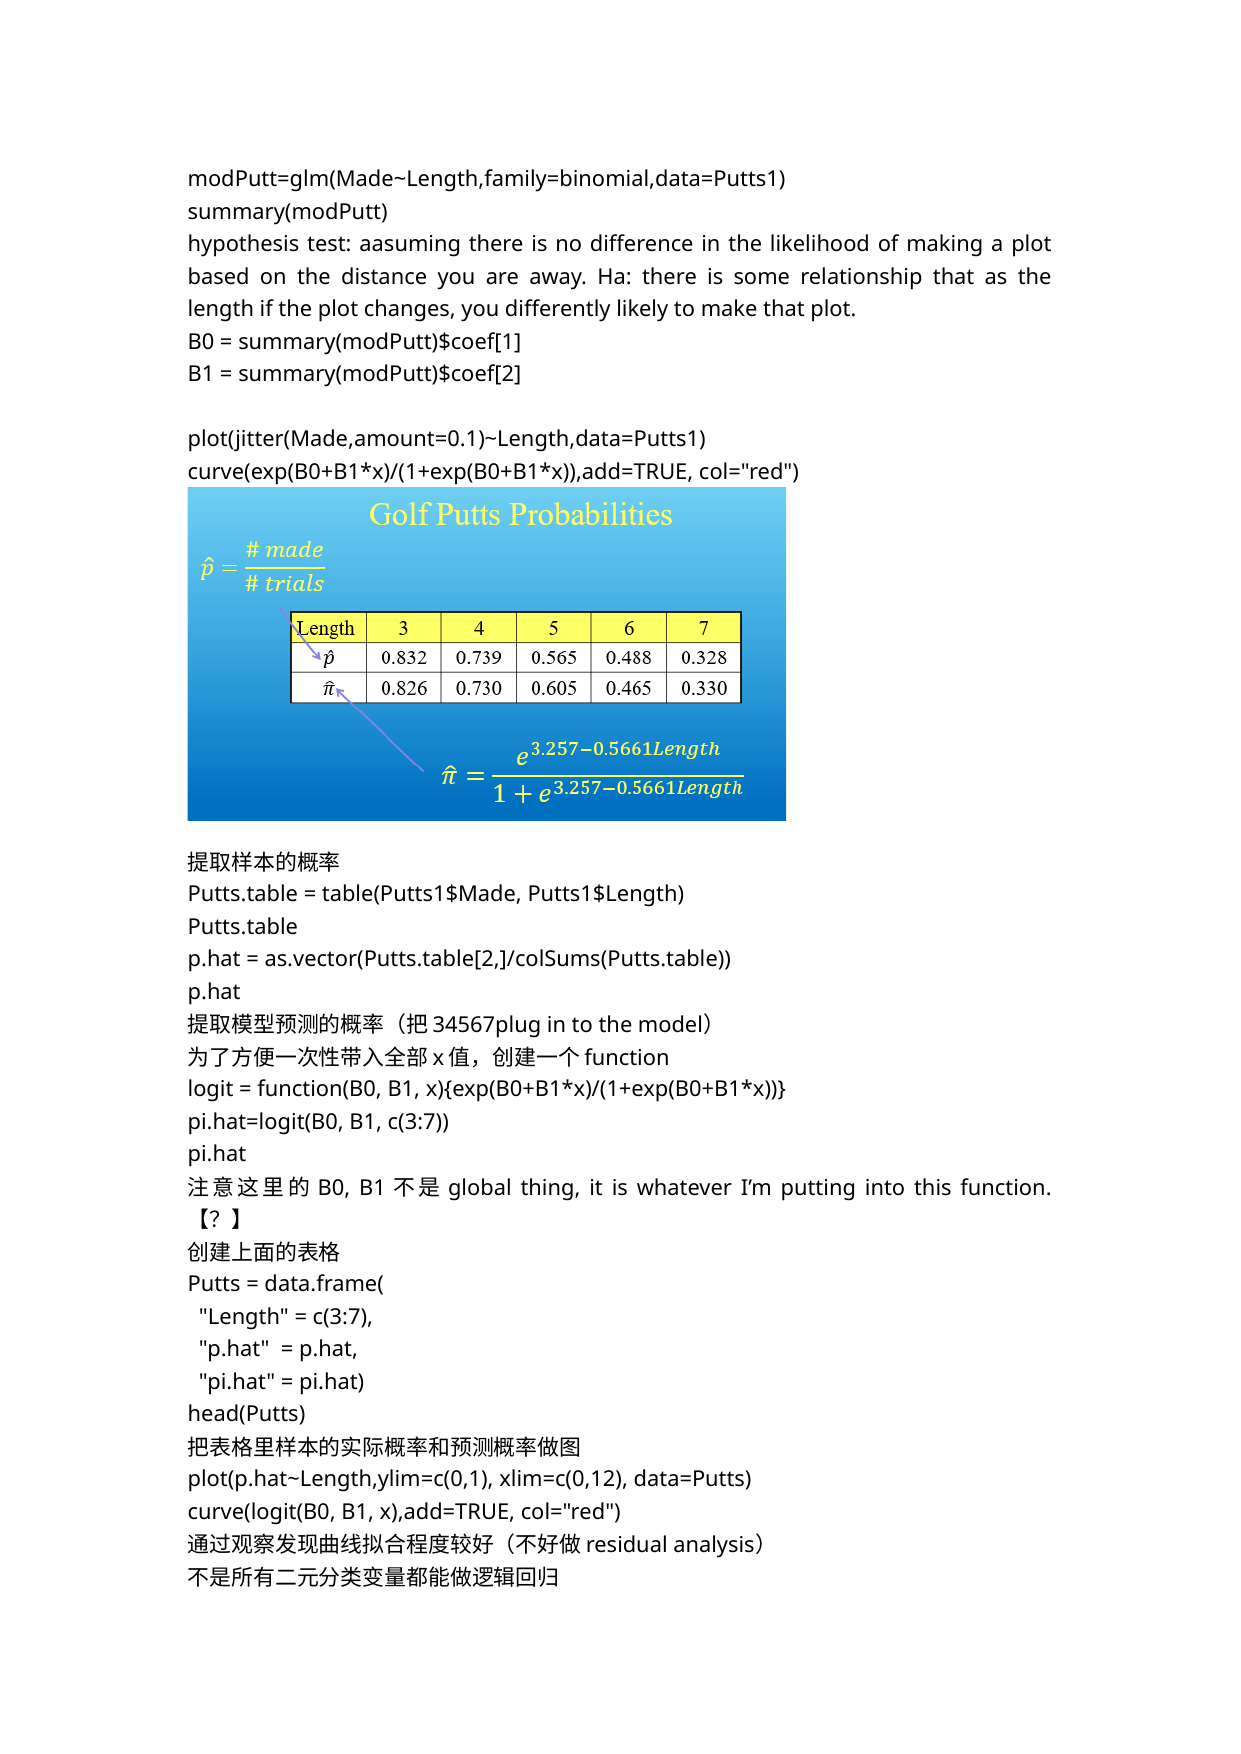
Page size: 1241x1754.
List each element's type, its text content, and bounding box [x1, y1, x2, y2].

text 通过观察发现曲线拟合程度较好（不好做residual analysis） [187, 1527, 1053, 1559]
text curve(logit(B0, B1, x),add=TRUE, col="red") [187, 1494, 1053, 1527]
text "Length" = c(3:7), [187, 1299, 1053, 1332]
text head(Putts) [187, 1397, 1053, 1429]
text "p.hat" = p.hat, [187, 1332, 1053, 1364]
text 不是所有二元分类变量都能做逻辑回归 [187, 1559, 1053, 1592]
text 提取样本的概率 [187, 844, 1053, 877]
text 提取模型预测的概率（把34567plug in to the model） [187, 1007, 1053, 1039]
text plot(jitter(Made,amount=0.1)~Length,data=Putts1) [187, 422, 1053, 454]
text pi.hat=logit(B0, B1, c(3:7)) [187, 1104, 1053, 1137]
picture [187, 487, 787, 821]
text 创建上面的表格 [187, 1234, 1053, 1267]
text curve(exp(B0+B1*x)/(1+exp(B0+B1*x)),add=TRUE, col="red") [187, 454, 1053, 487]
text 把表格里样本的实际概率和预测概率做图 [187, 1429, 1053, 1462]
text Putts = data.frame( [187, 1267, 1053, 1299]
text modPutt=glm(Made~Length,family=binomial,data=Putts1) [187, 162, 1053, 194]
text plot(p.hat~Length,ylim=c(0,1), xlim=c(0,12), data=Putts) [187, 1462, 1053, 1494]
text summary(modPutt) [187, 194, 1053, 227]
text Putts.table [187, 909, 1053, 942]
text "pi.hat" = pi.hat) [187, 1364, 1053, 1397]
text Putts.table = table(Putts1$Made, Putts1$Length) [187, 877, 1053, 909]
text B1 = summary(modPutt)$coef[2] [187, 357, 1053, 389]
text p.hat [187, 974, 1053, 1007]
text 注意这里的B0, B1不是global thing, it is whatever I’m putting into this function.【？】 [187, 1169, 1053, 1234]
text B0 = summary(modPutt)$coef[1] [187, 324, 1053, 357]
text hypothesis test: aasuming there is no difference in the likelihood of making a plot based on the distance you are away. Ha: there is some relationship that as the length if the plot changes, you differently likely to make that plot. [187, 227, 1053, 324]
text logit = function(B0, B1, x){exp(B0+B1*x)/(1+exp(B0+B1*x))} [187, 1072, 1053, 1104]
text 为了方便一次性带入全部x值，创建一个function [187, 1039, 1053, 1072]
text pi.hat [187, 1137, 1053, 1169]
text p.hat = as.vector(Putts.table[2,]/colSums(Putts.table)) [187, 942, 1053, 974]
